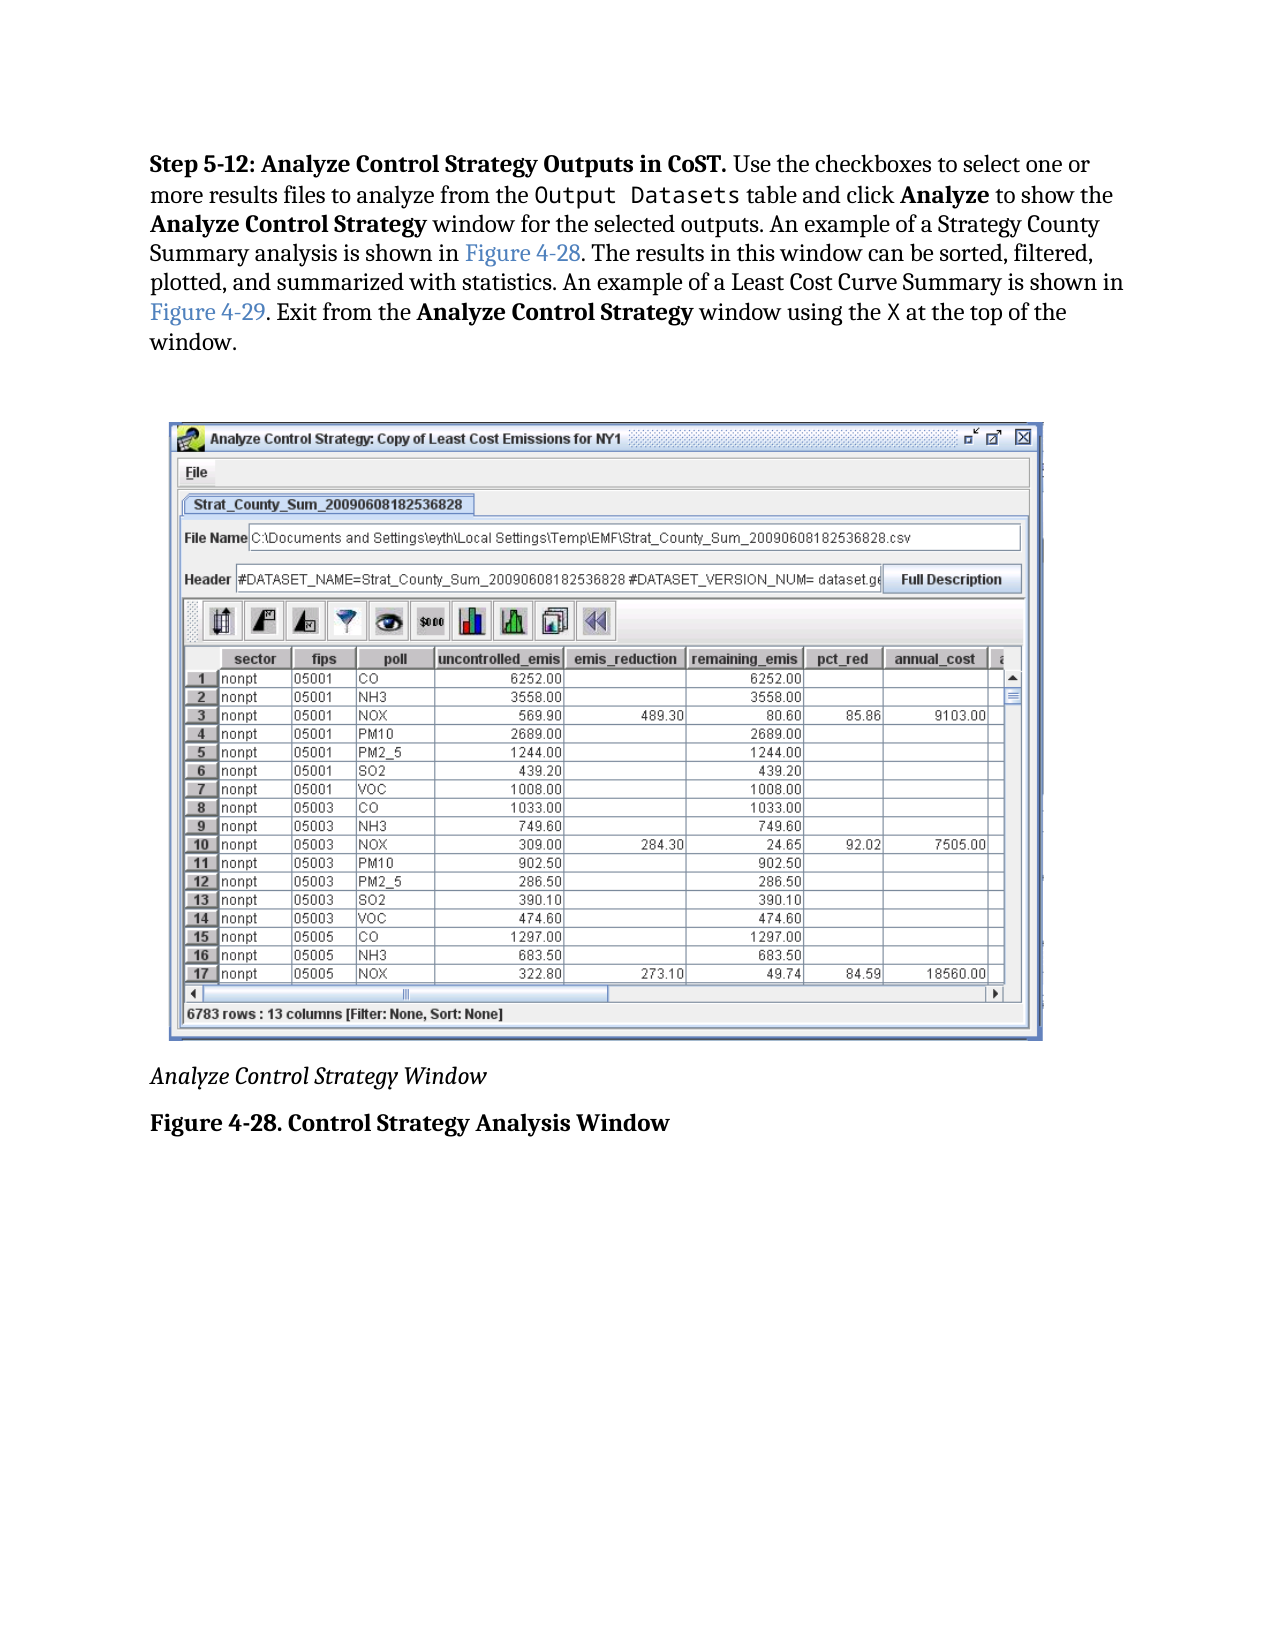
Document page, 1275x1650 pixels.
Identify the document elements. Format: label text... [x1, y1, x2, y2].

picture [168, 422, 1044, 1041]
text Analyze Control Strategy Window [150, 1062, 1125, 1090]
text Figure 4-28. Control Strategy Analysis Window [150, 1109, 1125, 1138]
text Step 5-12: Analyze Control Strategy Outputs in CoST. Use the checkboxes to select one or more results files to analyze from the Output Datasets table and click Analyze to show the Analyze Control Strategy window for the selected outputs. An example of a Strategy County Summary analysis is shown in Figure 4-28. The results in this window can be sorted, filtered, plotted, and summarized with statistics. An example of a Least Cost Curve Summary is shown in Figure 4-29. Exit from the Analyze Control Strategy window using the X at the top of the window. [150, 150, 1125, 356]
